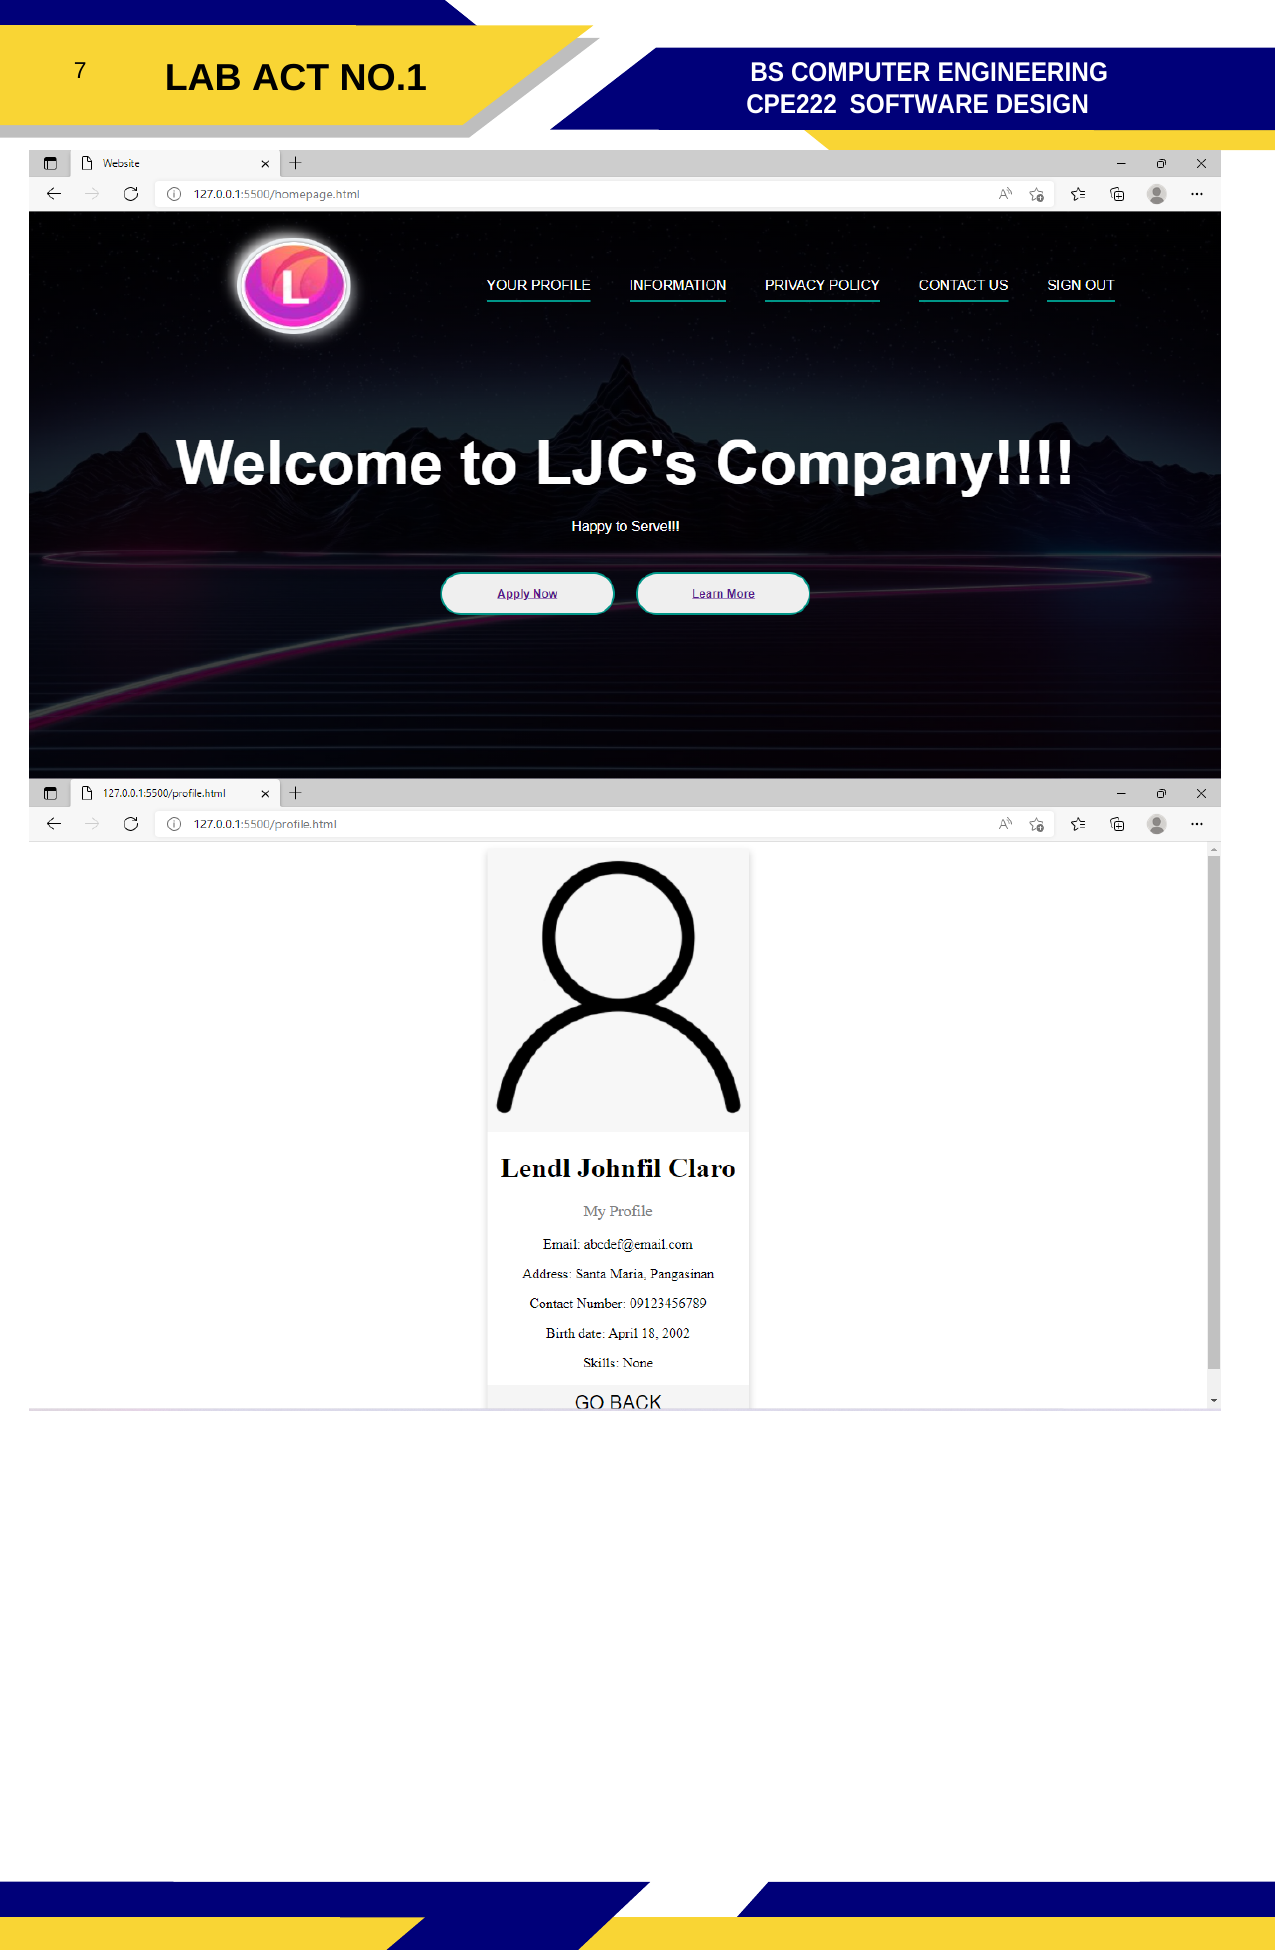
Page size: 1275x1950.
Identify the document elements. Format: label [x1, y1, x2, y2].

picture [29, 150, 1221, 1411]
